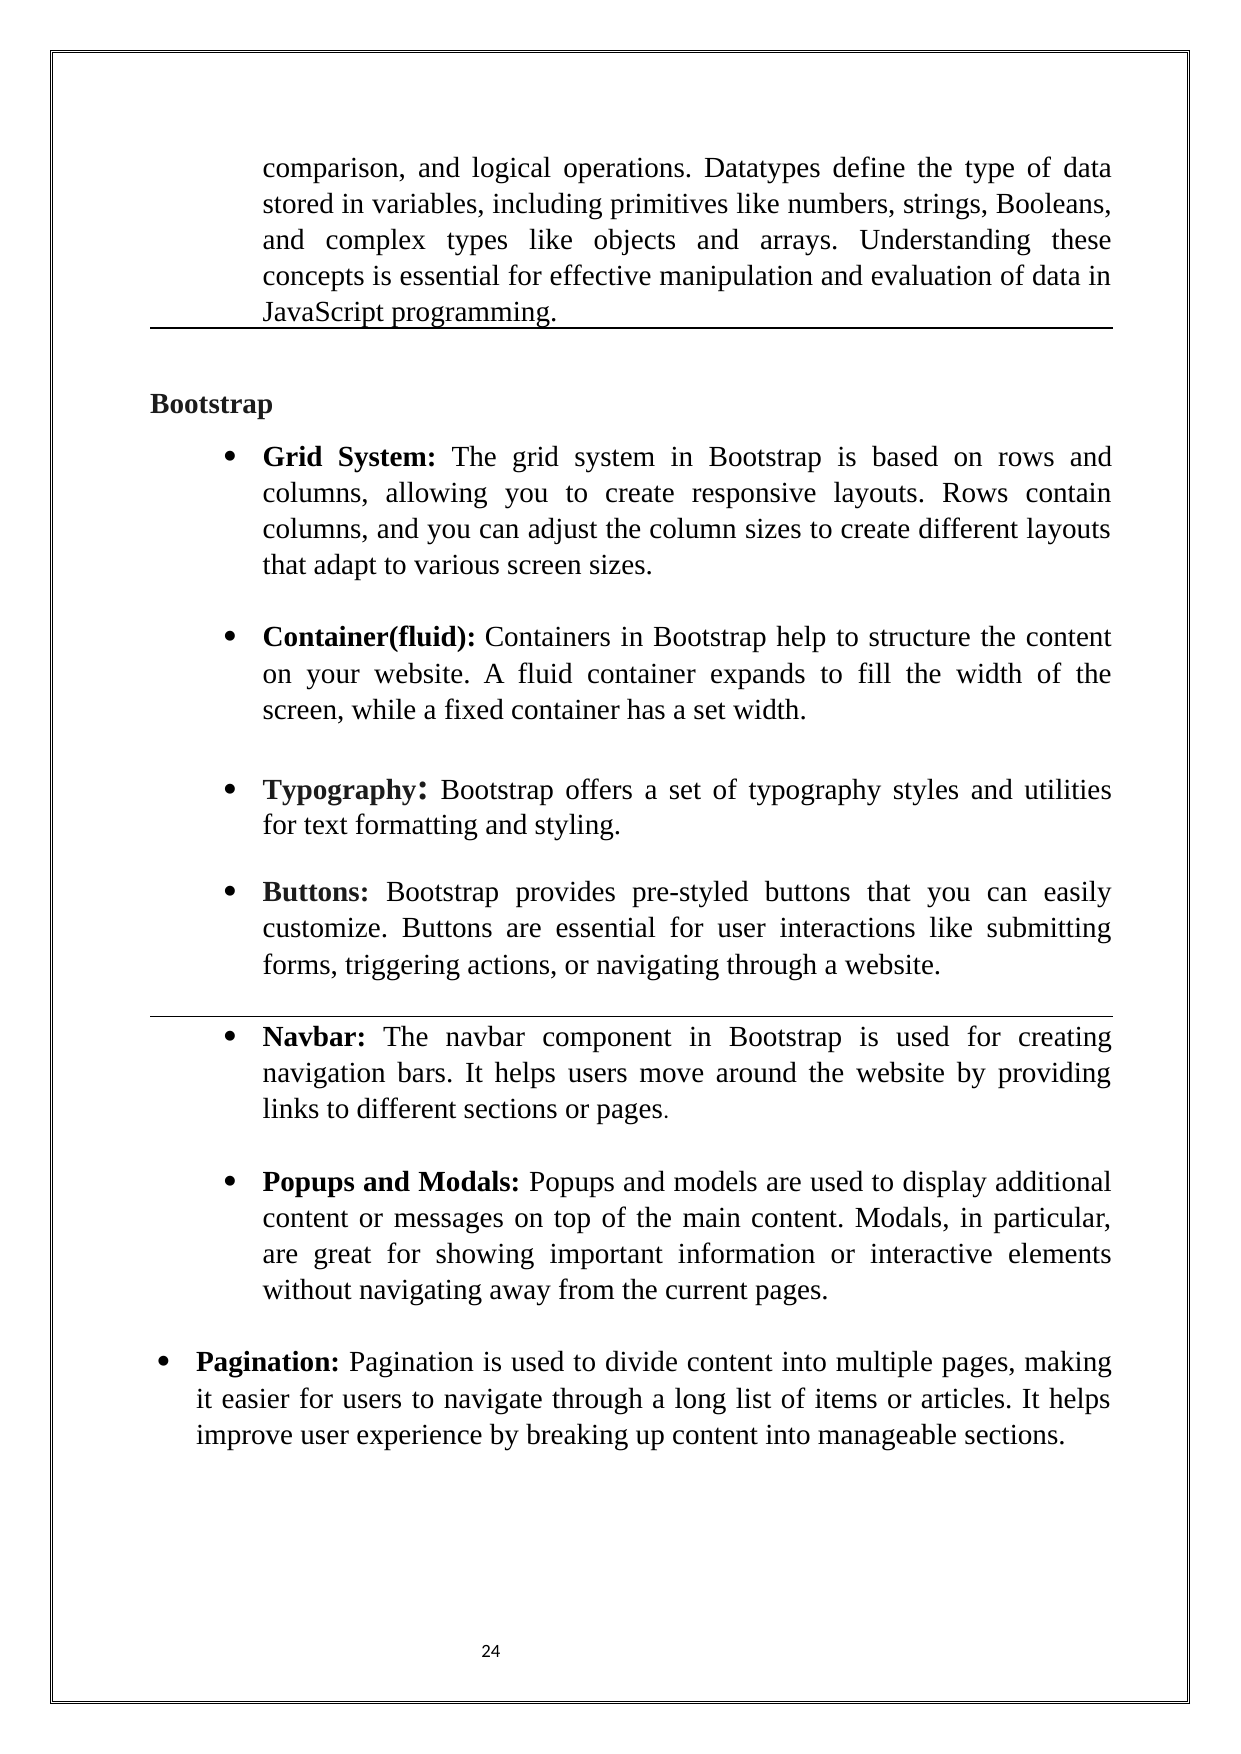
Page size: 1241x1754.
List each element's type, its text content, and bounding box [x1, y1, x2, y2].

list Navbar: The navbar component in Bootstrap is used for creating navigation bars. It helps users move around the website by providing links to different sections or pages. [225, 1019, 1112, 1125]
list Buttons: Bootstrap provides pre-styled buttons that you can easily customize. Buttons are essential for user interactions like submitting forms, triggering actions, or navigating through a website. [225, 874, 1112, 980]
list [225, 150, 1112, 327]
list Container(fluid): Containers in Bootstrap help to structure the content on your website. A fluid container expands to fill the width of the screen, while a fixed container has a set width. [225, 619, 1112, 725]
list Popups and Modals: Popups and models are used to display additional content or messages on top of the main content. Modals, in particular, are great for showing important information or interactive elements without navigating away from the current pages. [225, 1164, 1112, 1306]
list Pagination: Pagination is used to divide content into multiple pages, making it easier for users to navigate through a long list of items or articles. It helps improve user experience by breaking up content into manageable sections. [158, 1344, 1112, 1451]
list Typography: Bootstrap offers a set of typography styles and utilities for text formatting and styling. [225, 764, 1112, 841]
list Grid System: The grid system in Bootstrap is based on rows and columns, allowing you to create responsive layouts. Rows contain columns, and you can adjust the column sizes to create different layouts that adapt to various screen sizes. [225, 439, 1112, 581]
text Bootstrap [150, 386, 1112, 419]
